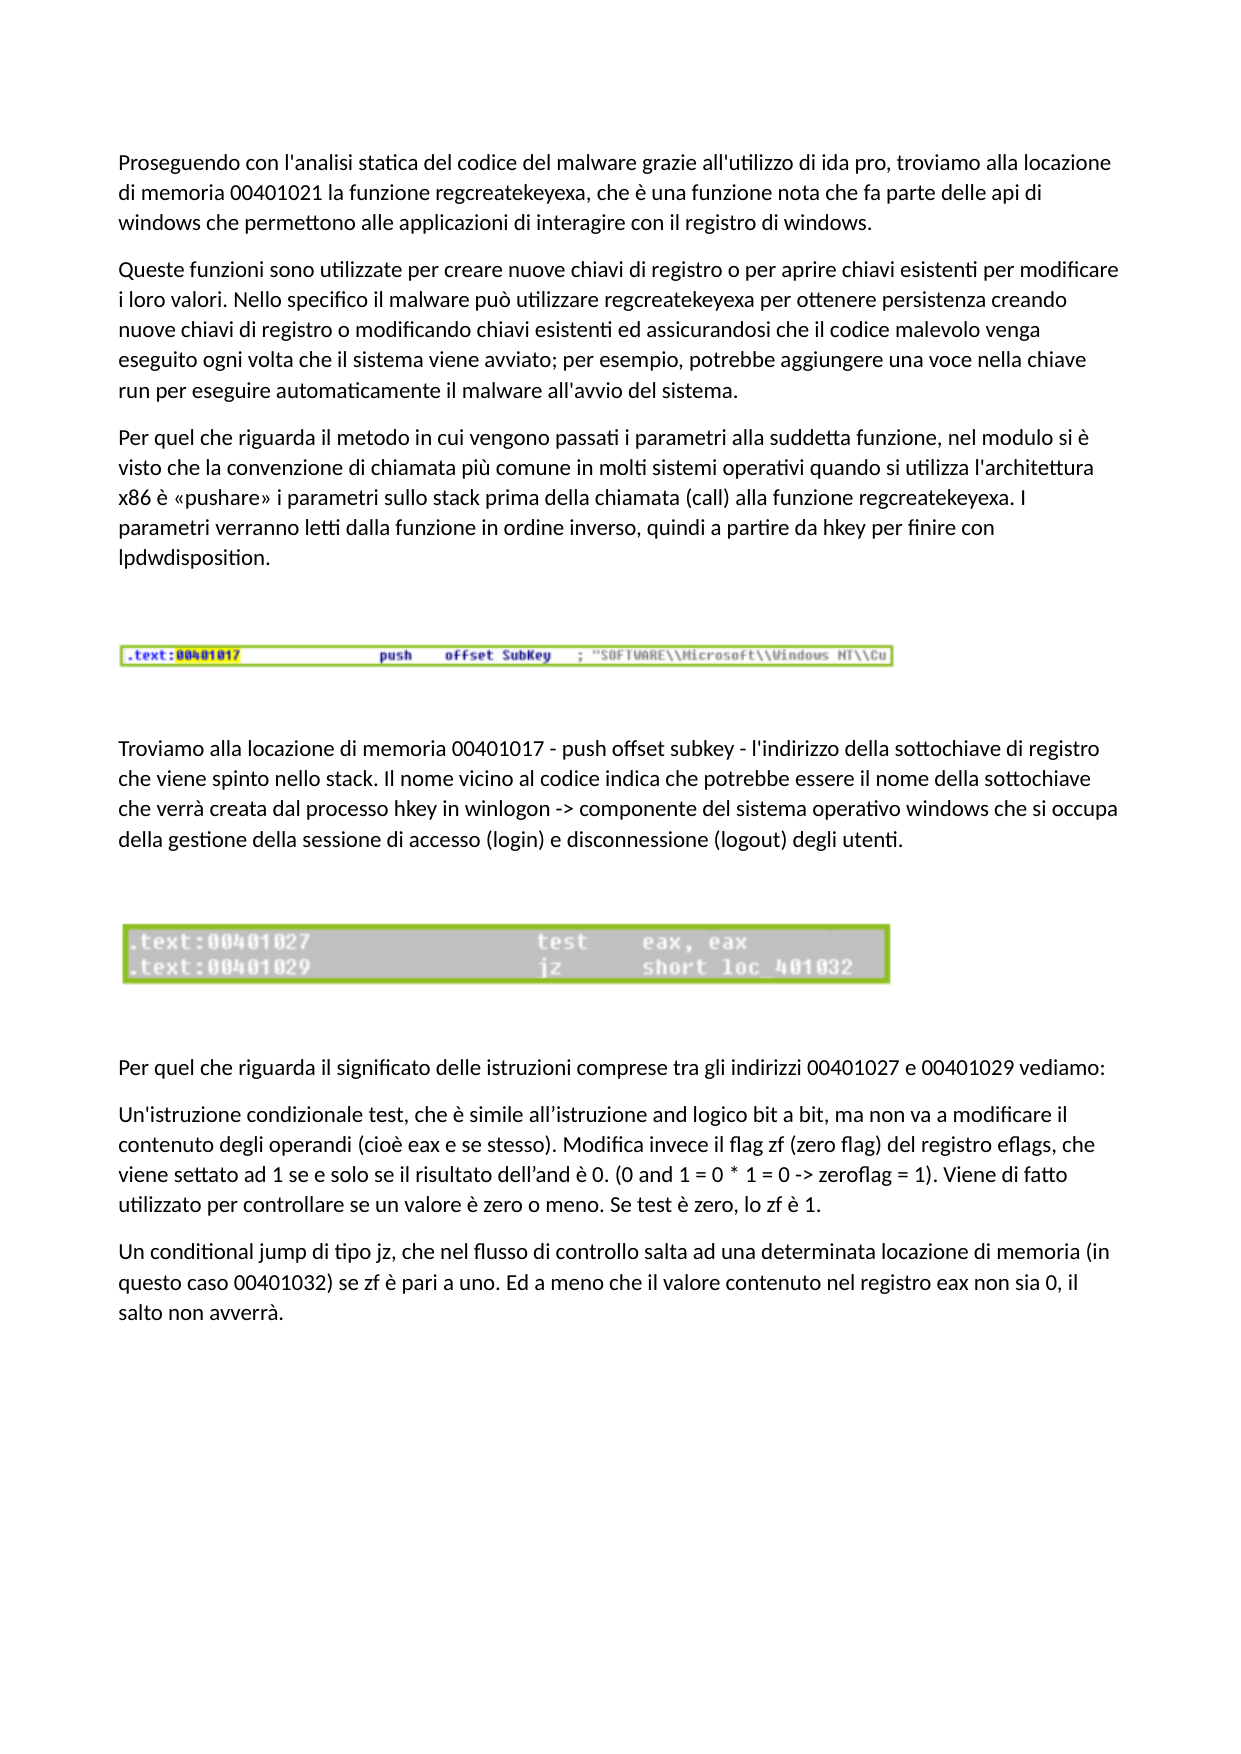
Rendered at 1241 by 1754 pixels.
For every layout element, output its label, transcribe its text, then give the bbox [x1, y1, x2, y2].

text Queste funzioni sono utilizzate per creare nuove chiavi di registro o per aprire chiavi esistenti per modificare i loro valori. Nello specifico il malware può utilizzare regcreatekeyexa per ottenere persistenza creando nuove chiavi di registro o modificando chiavi esistenti ed assicurandosi che il codice malevolo venga eseguito ogni volta che il sistema viene avviato; per esempio, potrebbe aggiungere una voce nella chiave run per eseguire automaticamente il malware all'avvio del sistema. [118, 255, 1122, 404]
text Per quel che riguarda il significato delle istruzioni comprese tra gli indirizzi 00401027 e 00401029 vediamo: [118, 1053, 1122, 1081]
text Troviamo alla locazione di memoria 00401017 - push offset subkey - l'indirizzo della sottochiave di registro che viene spinto nello stack. Il nome vicino al codice indica che potrebbe essere il nome della sottochiave che verrà creata dal processo hkey in winlogon -> componente del sistema operativo windows che si occupa della gestione della sessione di accesso (login) e disconnessione (logout) degli utenti. [118, 734, 1122, 853]
text Un conditional jump di tipo jz, che nel flusso di controllo salta ad una determinata locazione di memoria (in questo caso 00401032) se zf è pari a uno. Ed a meno che il valore contenuto nel registro eax non sia 0, il salto non avverrà. [118, 1237, 1122, 1326]
picture [118, 918, 900, 988]
text Per quel che riguarda il metodo in cui vengono passati i parametri alla suddetta funzione, nel modulo si è visto che la convenzione di chiamata più comune in molti sistemi operativi quando si utilizza l'architettura x86 è «pushare» i parametri sullo stack prima della chiamata (call) alla funzione regcreatekeyexa. I parametri verranno letti dalla funzione in ordine inverso, quindi a partire da hkey per finire con lpdwdisposition. [118, 423, 1122, 571]
picture [118, 637, 902, 669]
text Proseguendo con l'analisi statica del codice del malware grazie all'utilizzo di ida pro, troviamo alla locazione di memoria 00401021 la funzione regcreatekeyexa, che è una funzione nota che fa parte delle api di windows che permettono alle applicazioni di interagire con il registro di windows. [118, 148, 1122, 236]
text Un'istruzione condizionale test, che è simile all’istruzione and logico bit a bit, ma non va a modificare il contenuto degli operandi (cioè eax e se stesso). Modifica invece il flag zf (zero flag) del registro eflags, che viene settato ad 1 se e solo se il risultato dell’and è 0. (0 and 1 = 0 * 1 = 0 -> zeroflag = 1). Viene di fatto utilizzato per controllare se un valore è zero o meno. Se test è zero, lo zf è 1. [118, 1100, 1122, 1218]
